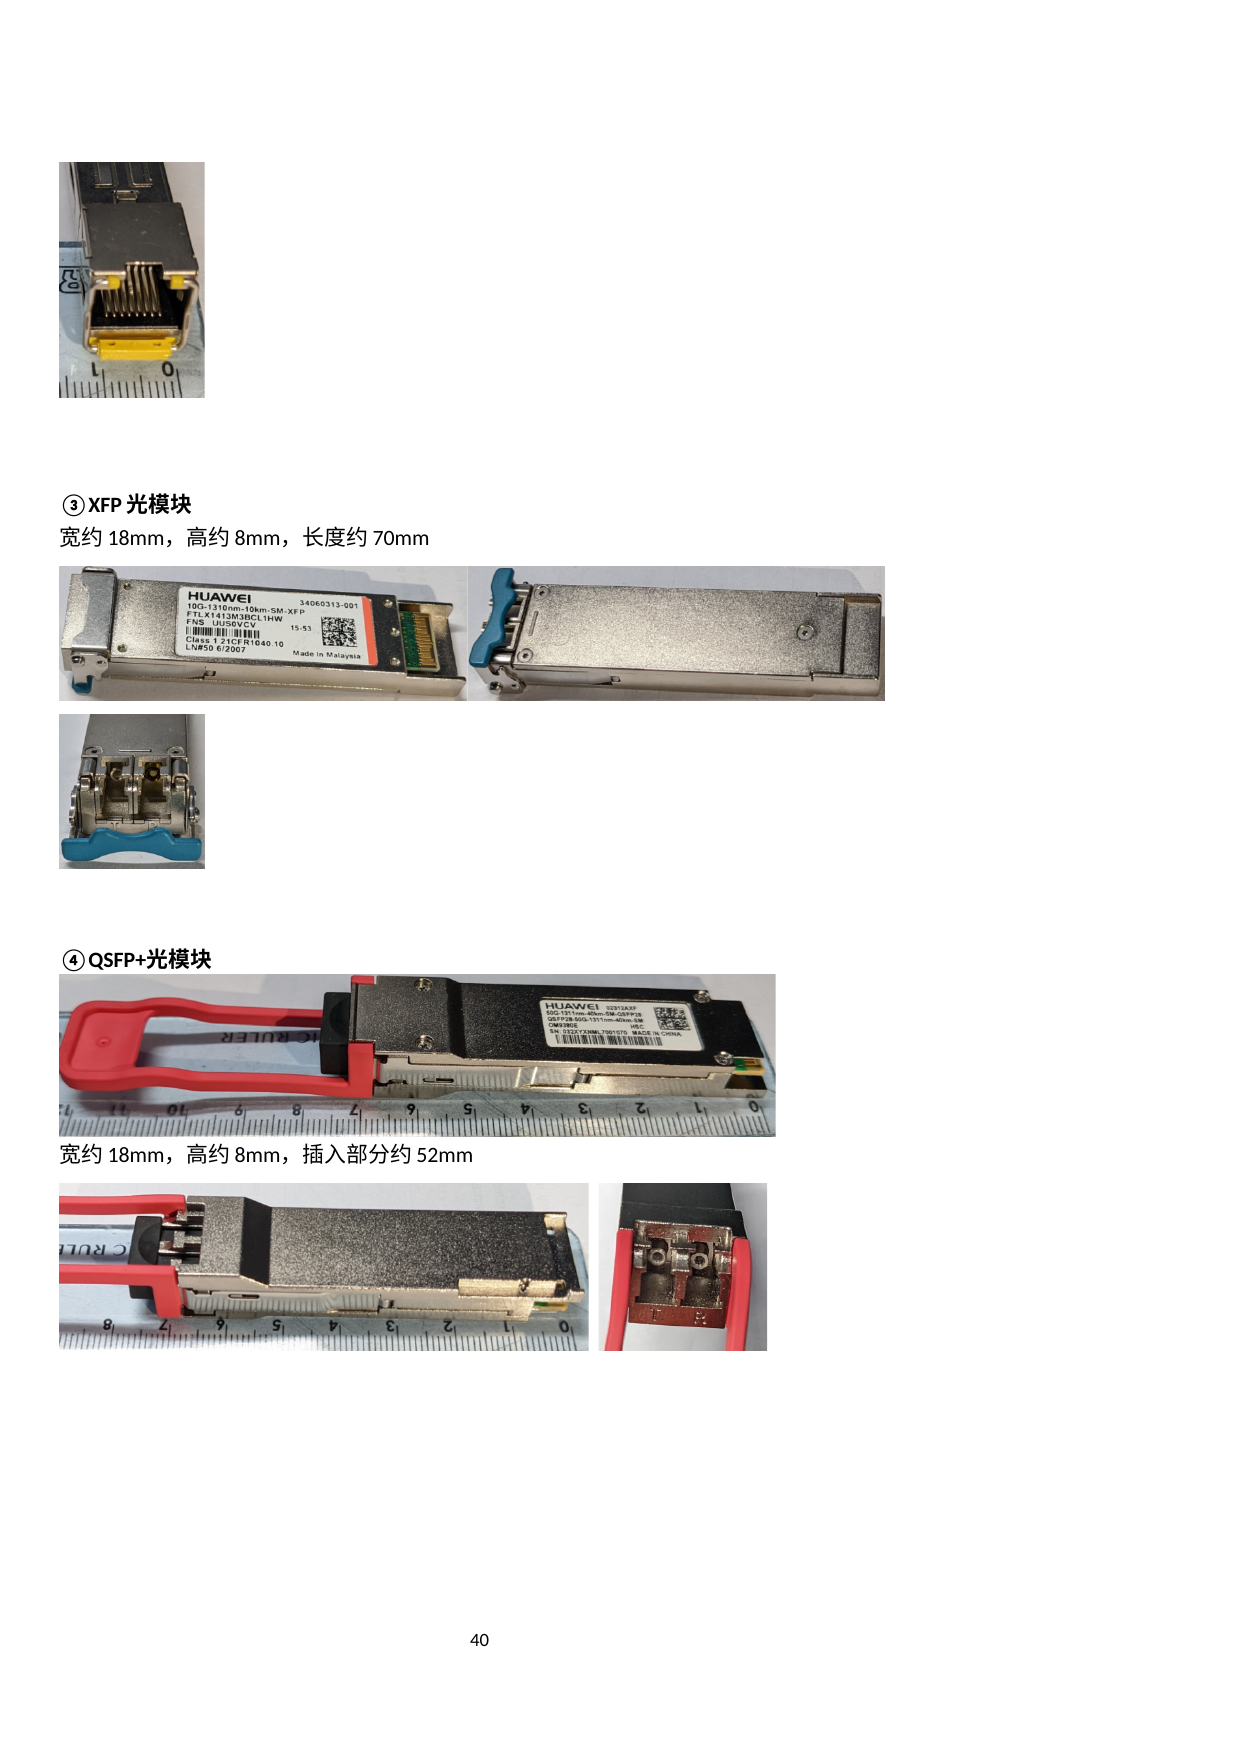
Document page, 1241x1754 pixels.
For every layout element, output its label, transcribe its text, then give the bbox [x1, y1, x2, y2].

picture [59, 974, 776, 1137]
text 宽约18mm，高约8mm，插入部分约52mm [59, 1137, 1181, 1169]
picture [598, 1183, 768, 1351]
picture [59, 1183, 589, 1351]
picture [59, 566, 885, 701]
text 宽约18mm，高约8mm，长度约70mm [59, 519, 1181, 552]
picture [59, 162, 205, 398]
text ④QSFP+光模块 [59, 942, 1181, 974]
picture [59, 714, 205, 869]
text ③XFP光模块 [59, 487, 1181, 519]
